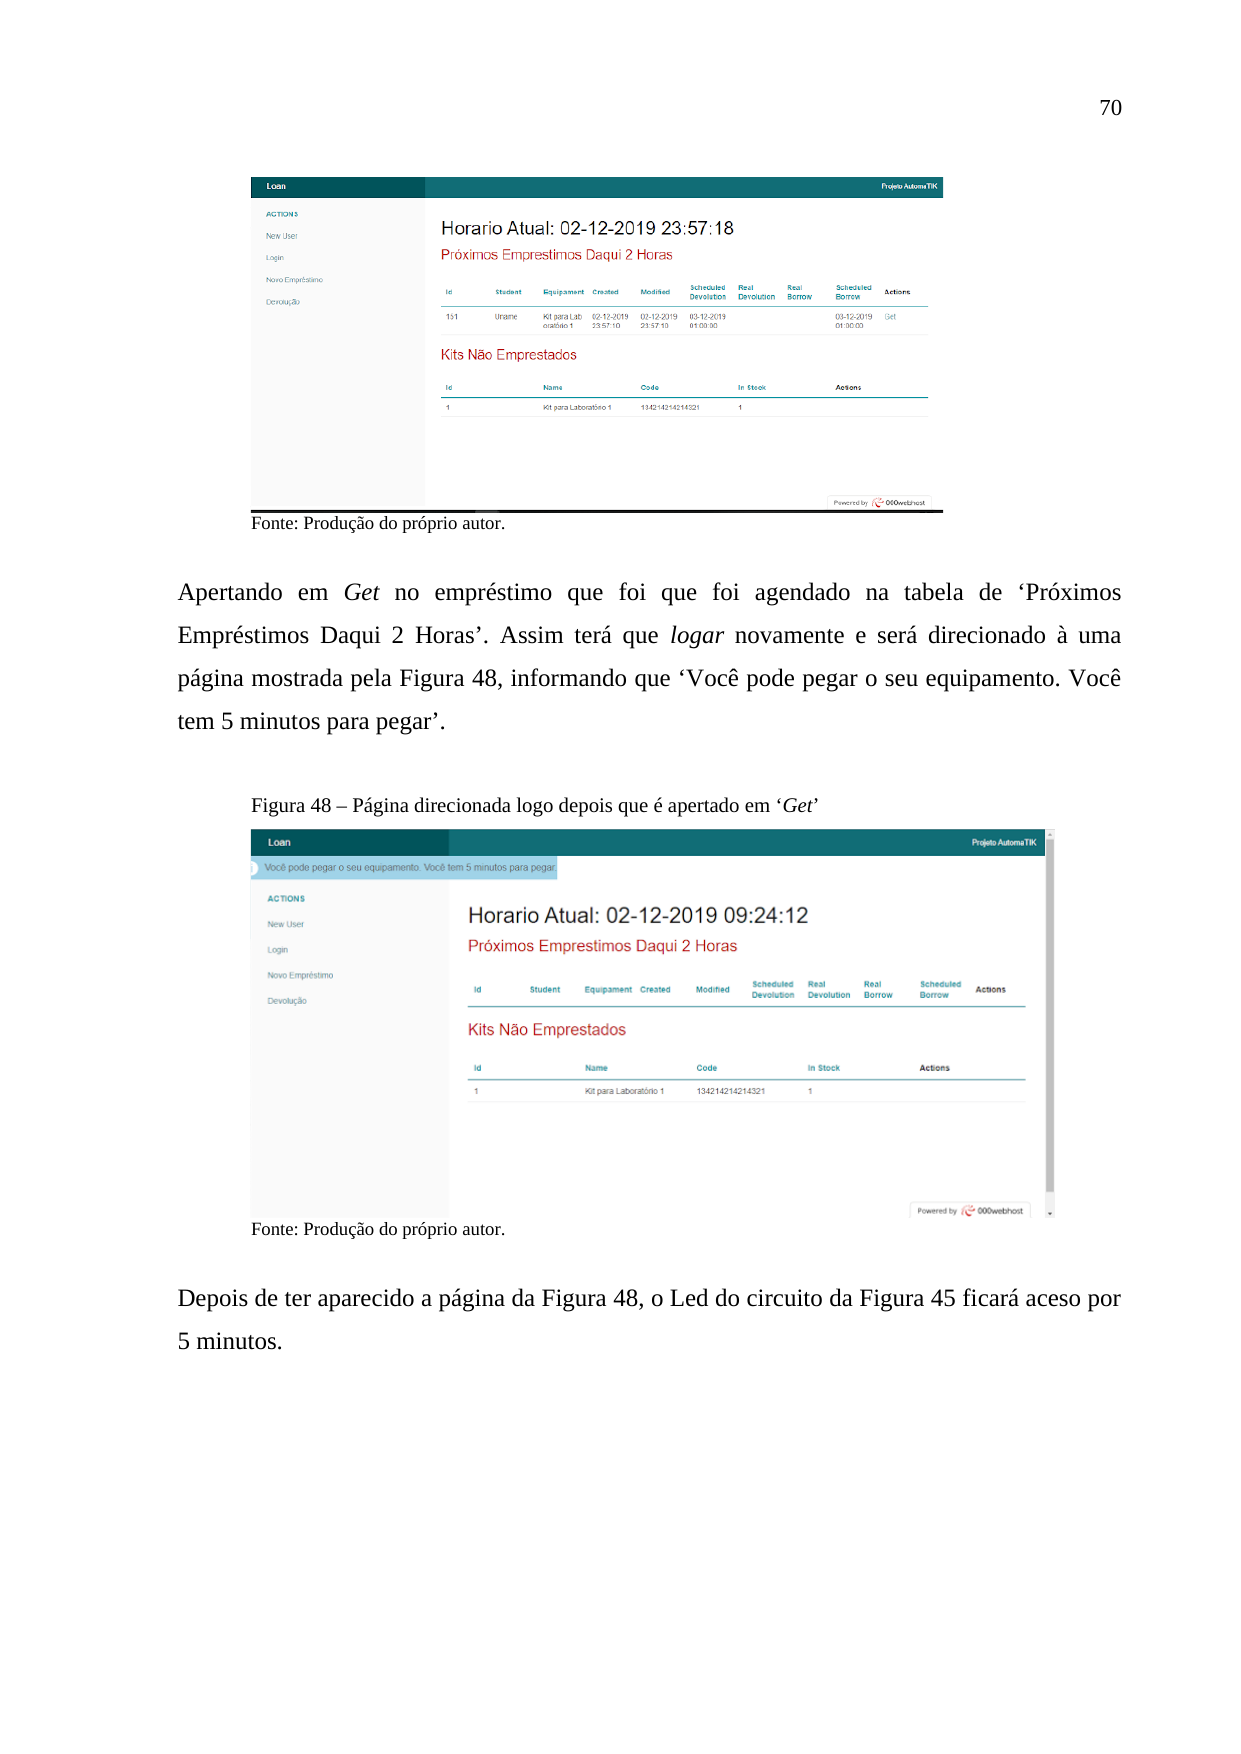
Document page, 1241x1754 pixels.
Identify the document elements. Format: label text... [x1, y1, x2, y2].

text Depois de ter aparecido a página da Figura 48, o Led do circuito da Figura 45 ficará aceso por 5 minutos. [177, 1283, 1122, 1354]
picture [250, 829, 1055, 1218]
text Fonte: Produção do próprio autor. [251, 1218, 1122, 1239]
picture [250, 177, 944, 513]
text Figura 48 – Página direcionada logo depois que é apertado em ‘Get’ [251, 792, 1122, 817]
text Fonte: Produção do próprio autor. [251, 512, 1122, 534]
text Apertando em Get no empréstimo que foi que foi agendado na tabela de ‘Próximos Empréstimos Daqui 2 Horas’. Assim terá que logar novamente e será direcionado à uma página mostrada pela Figura 48, informando que ‘Você pode pegar o seu equipamento. Você tem 5 minutos para pegar’. [177, 577, 1122, 735]
